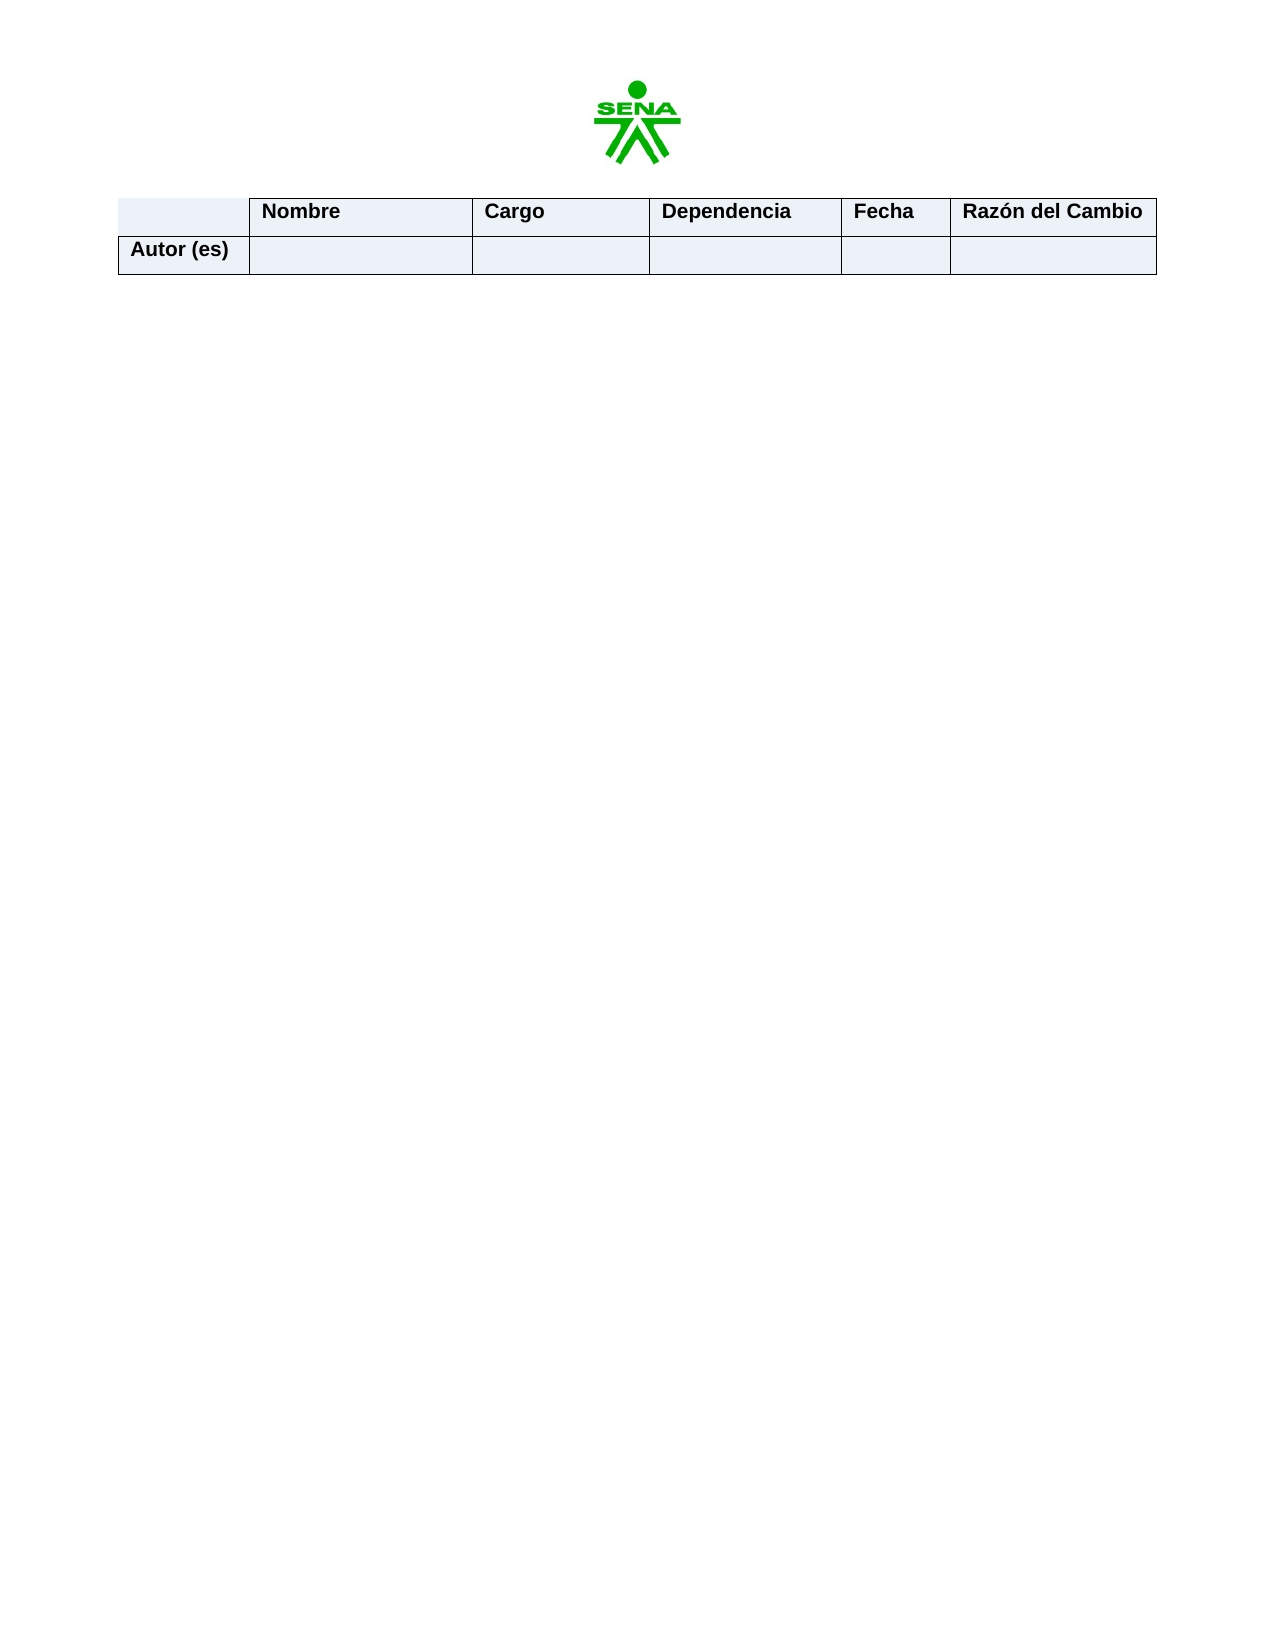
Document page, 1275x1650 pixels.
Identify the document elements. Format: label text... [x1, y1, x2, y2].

picture [588, 75, 687, 172]
table_cell [650, 237, 841, 274]
table_cell [842, 237, 950, 274]
table_header Razón del Cambio [951, 199, 1156, 236]
table_cell [951, 237, 1156, 274]
table_header Dependencia [650, 199, 841, 236]
table_header [118, 198, 249, 236]
table_header Fecha [842, 199, 950, 236]
table_header Nombre [250, 199, 472, 236]
table_header Cargo [473, 199, 649, 236]
table_cell Autor (es) [119, 237, 249, 274]
table_cell [473, 237, 649, 274]
table_cell [250, 237, 472, 274]
